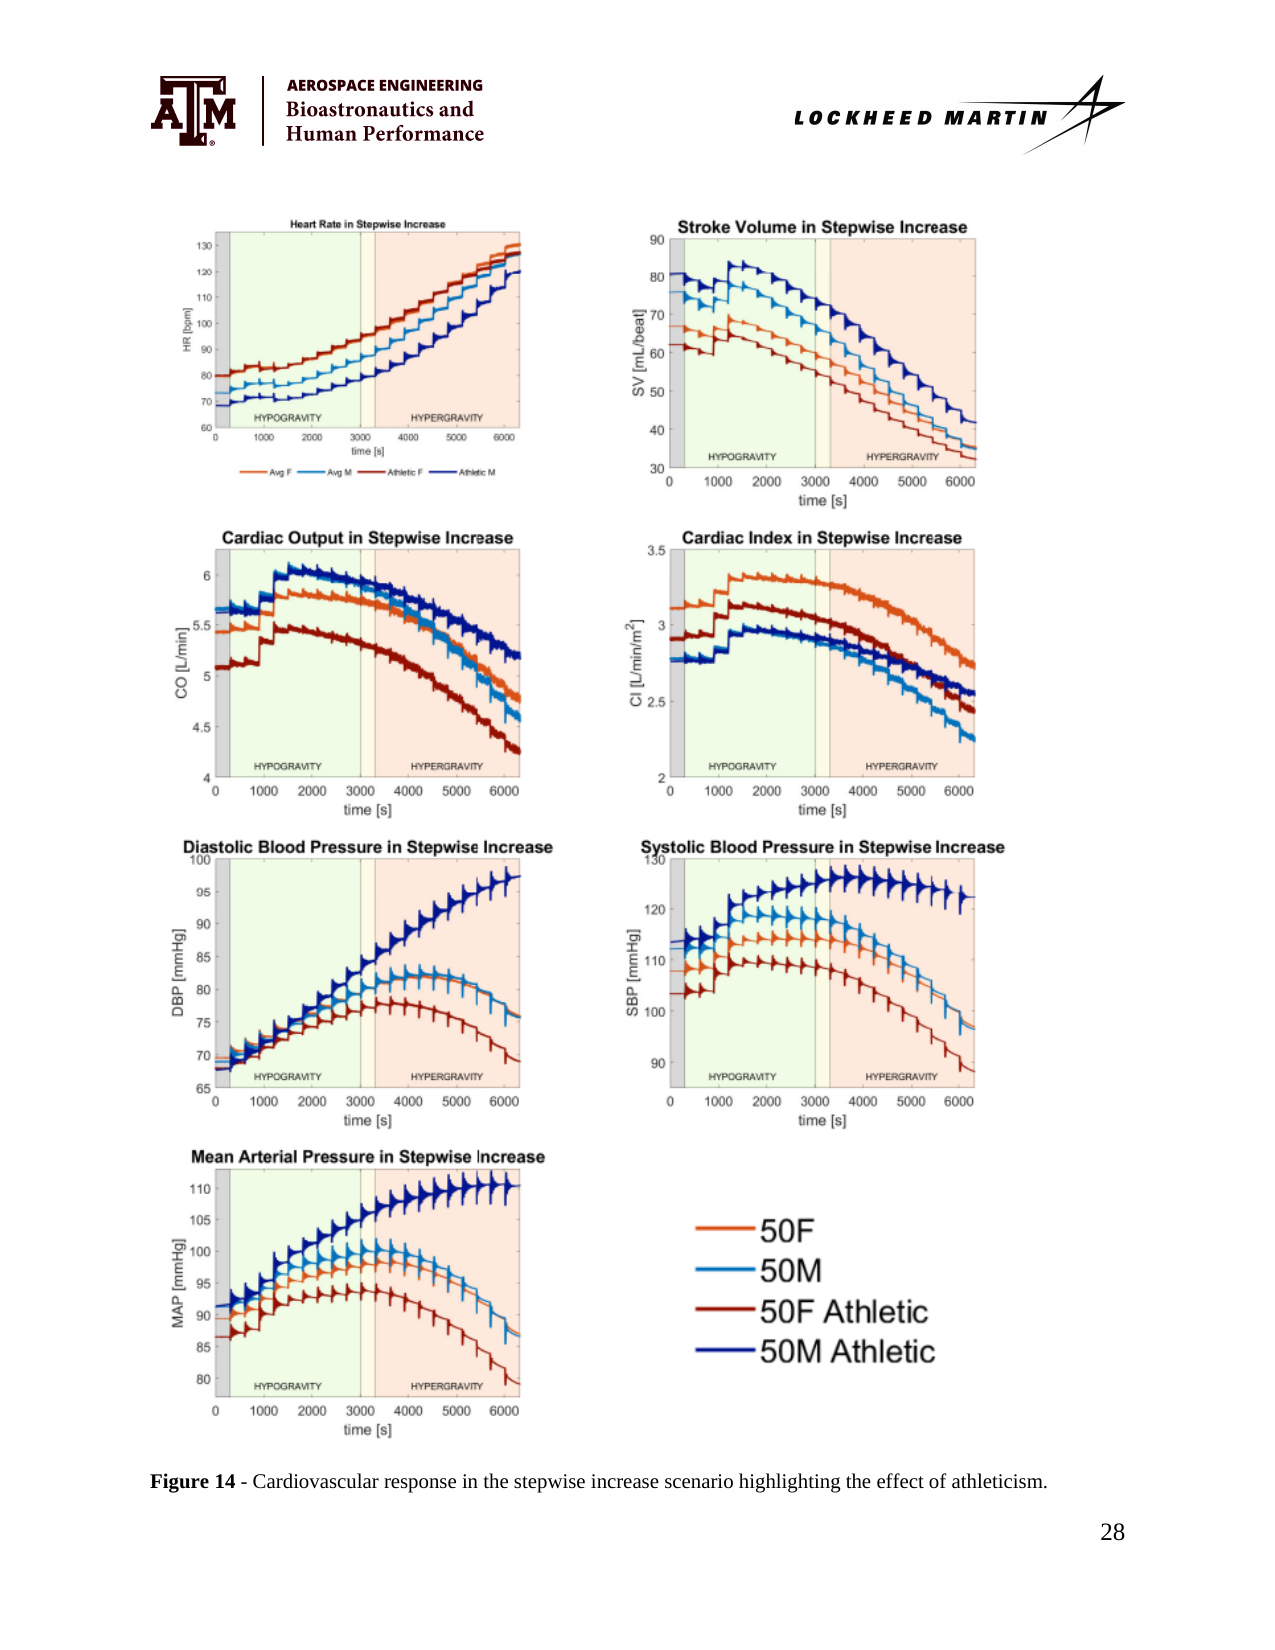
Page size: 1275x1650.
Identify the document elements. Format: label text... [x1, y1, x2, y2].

text Figure 14 - Cardiovascular response in the stepwise increase scenario highlighting the effect of athleticism. [150, 1469, 1125, 1493]
picture [794, 75, 1125, 155]
picture [151, 76, 485, 147]
picture [150, 196, 1025, 1457]
